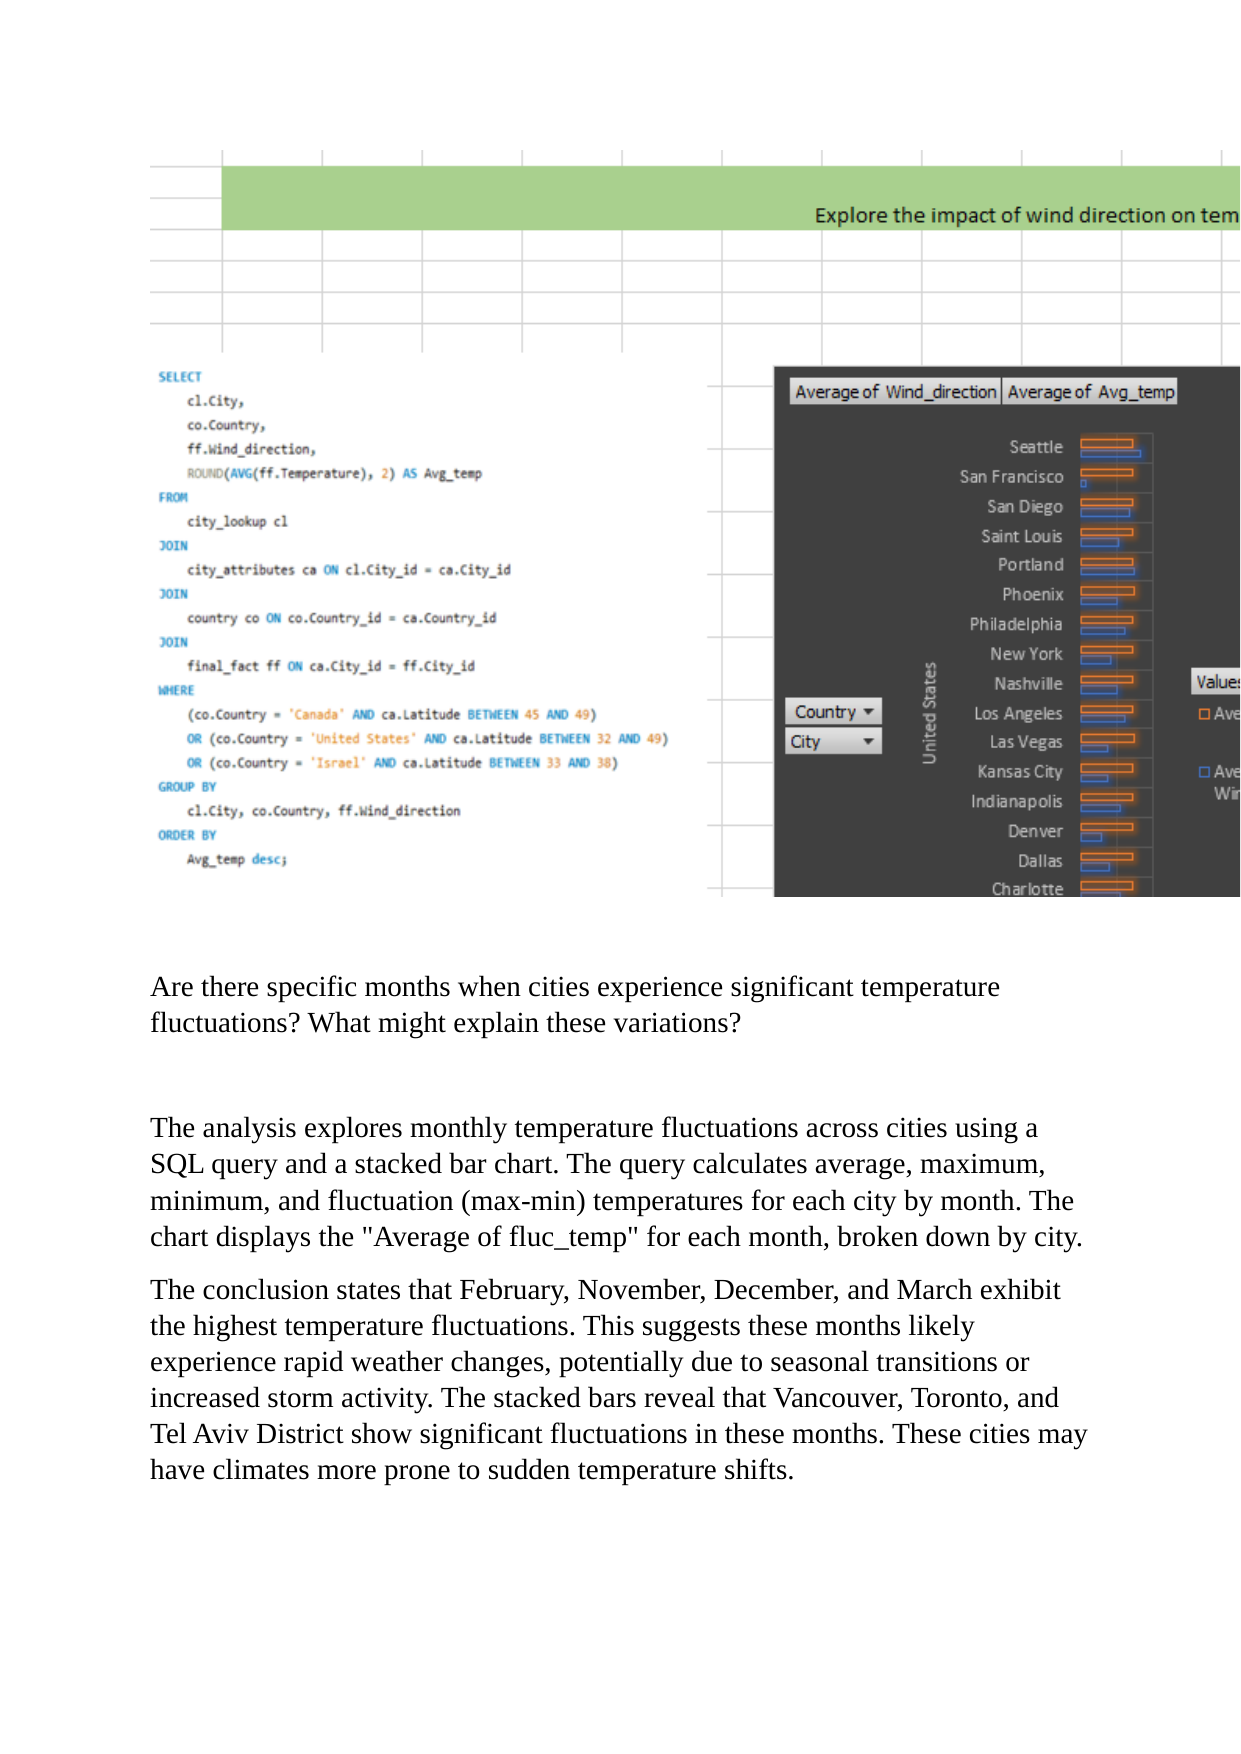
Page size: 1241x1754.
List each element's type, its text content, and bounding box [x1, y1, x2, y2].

text The analysis explores monthly temperature fluctuations across cities using a SQL query and a stacked bar chart. The query calculates average, maximum, minimum, and fluctuation (max-min) temperatures for each city by month. The chart displays the "Average of fluc_temp" for each month, broken down by city. [150, 1111, 1090, 1252]
text The conclusion states that February, November, December, and March exhibit the highest temperature fluctuations. This suggests these months likely experience rapid weather changes, potentially due to seasonal transitions or increased storm activity. The stacked bars reveal that Vancouver, Toronto, and Tel Aviv District show significant fluctuations in these months. These cities may have climates more prone to sudden temperature shifts. [150, 1272, 1090, 1486]
text Are there specific months when cities experience significant temperature fluctuations? What might explain these variations? [150, 969, 1090, 1038]
